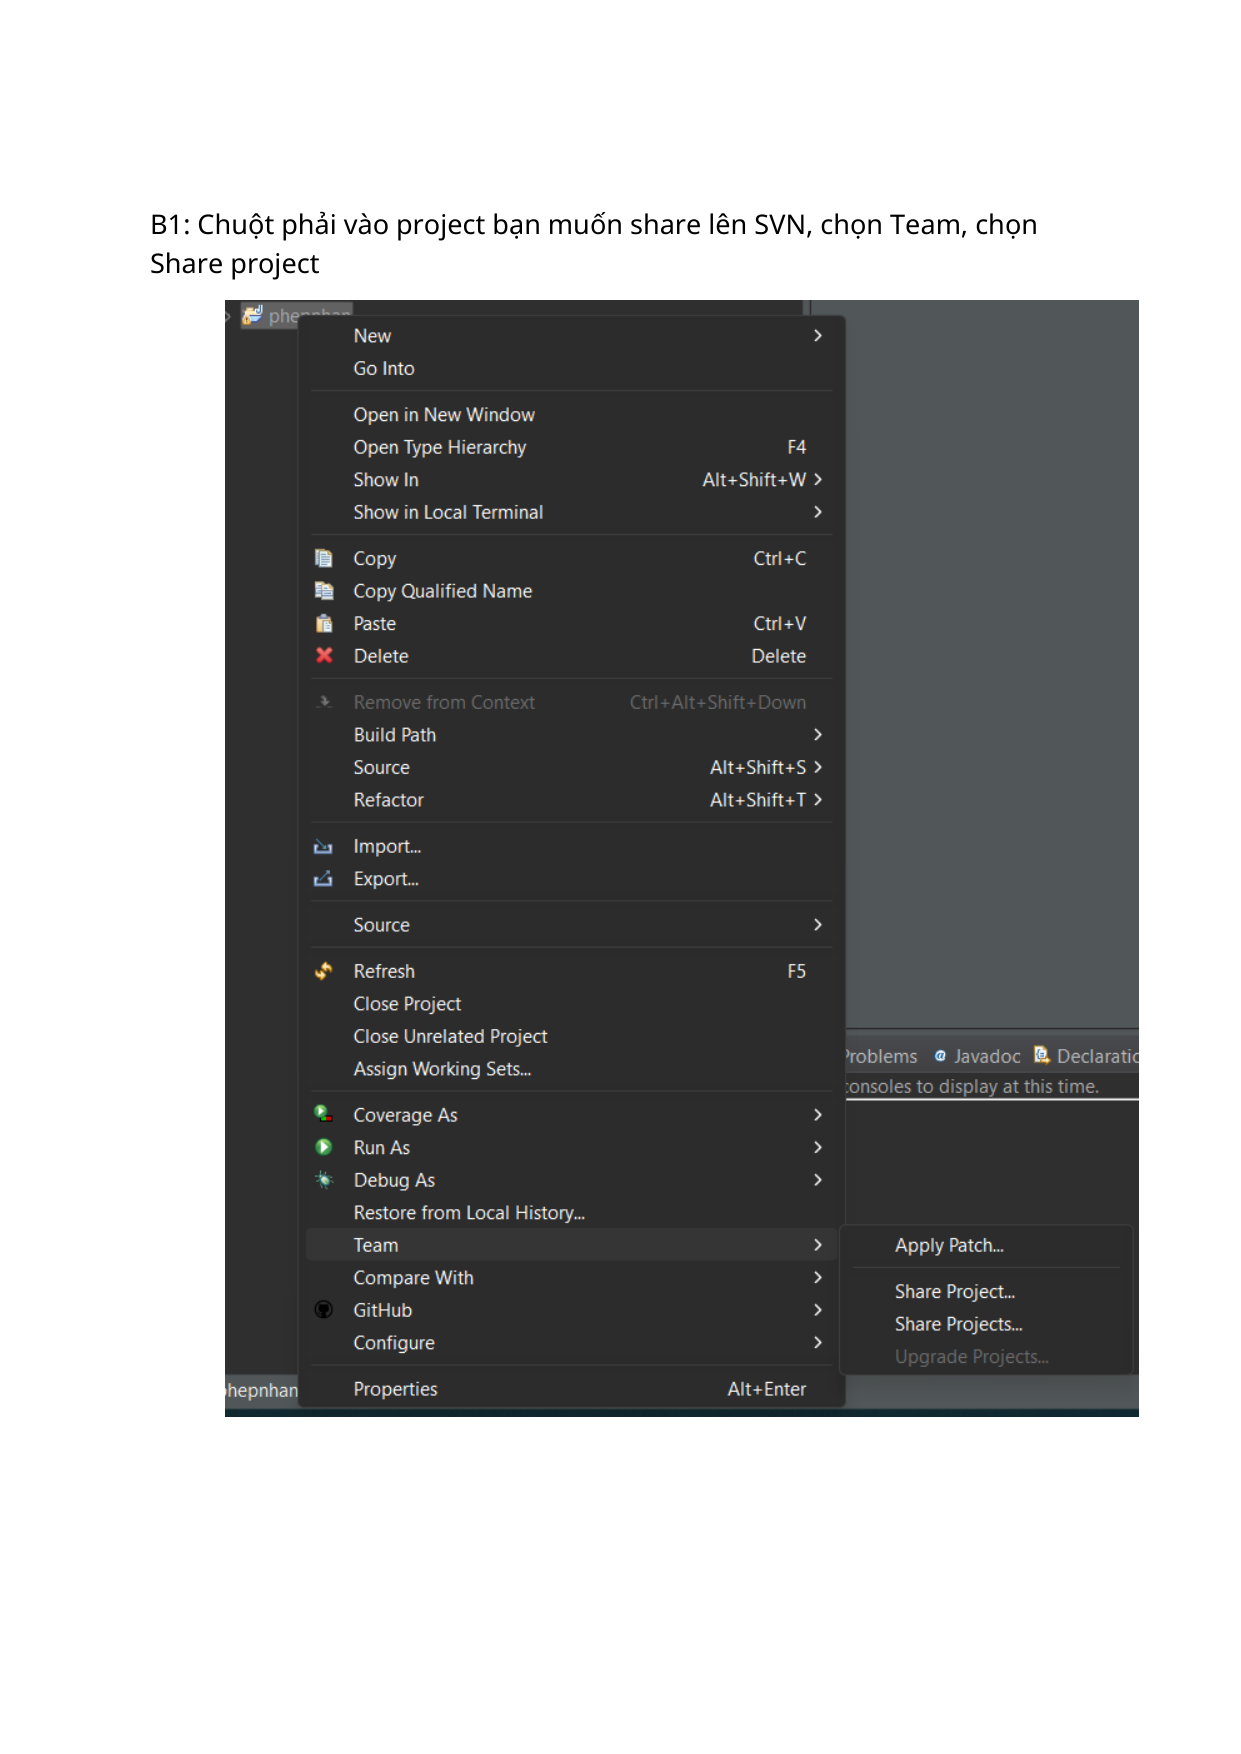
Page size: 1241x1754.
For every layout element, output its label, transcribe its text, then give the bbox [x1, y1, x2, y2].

text B1: Chuột phải vào project bạn muốn share lên SVN, chọn Team, chọn Share project [150, 206, 1090, 282]
picture [225, 300, 1139, 1417]
